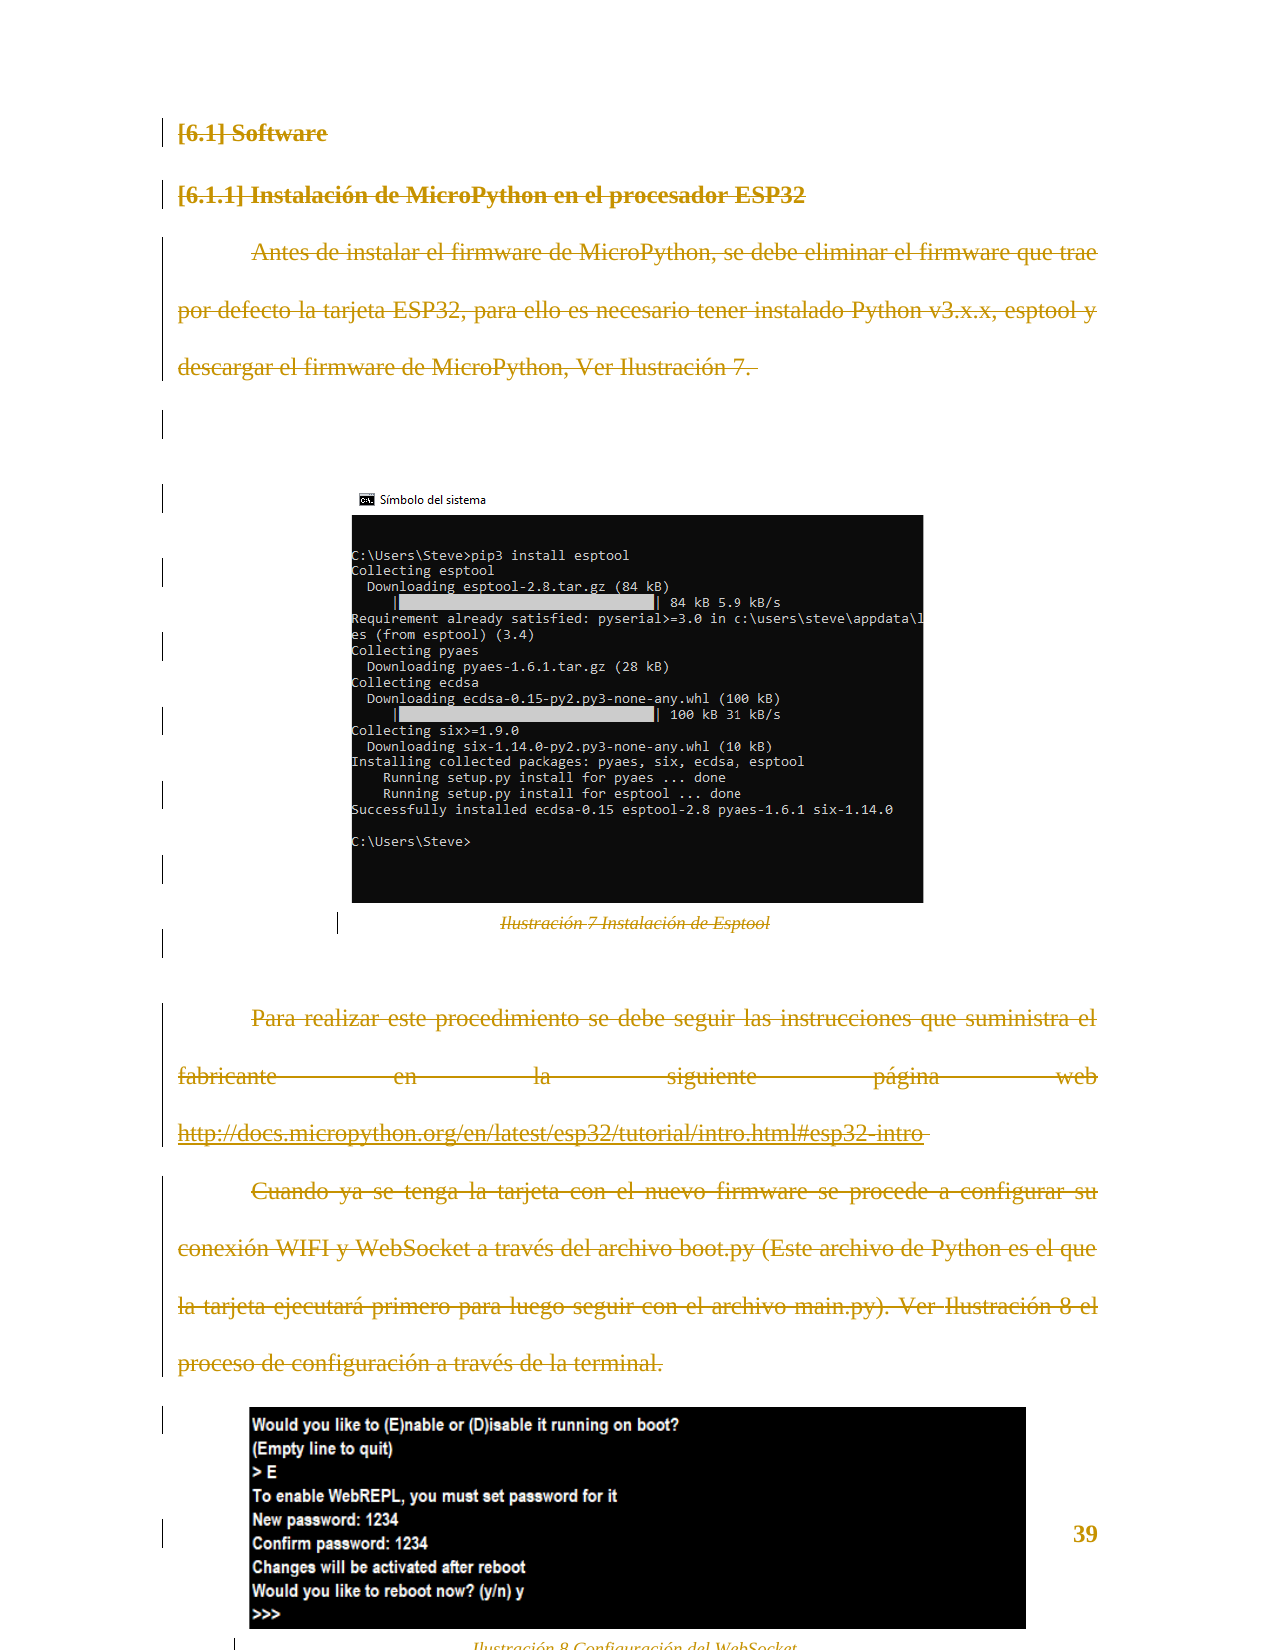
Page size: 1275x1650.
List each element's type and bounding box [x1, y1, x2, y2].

picture [249, 1407, 1026, 1629]
picture [351, 485, 924, 903]
